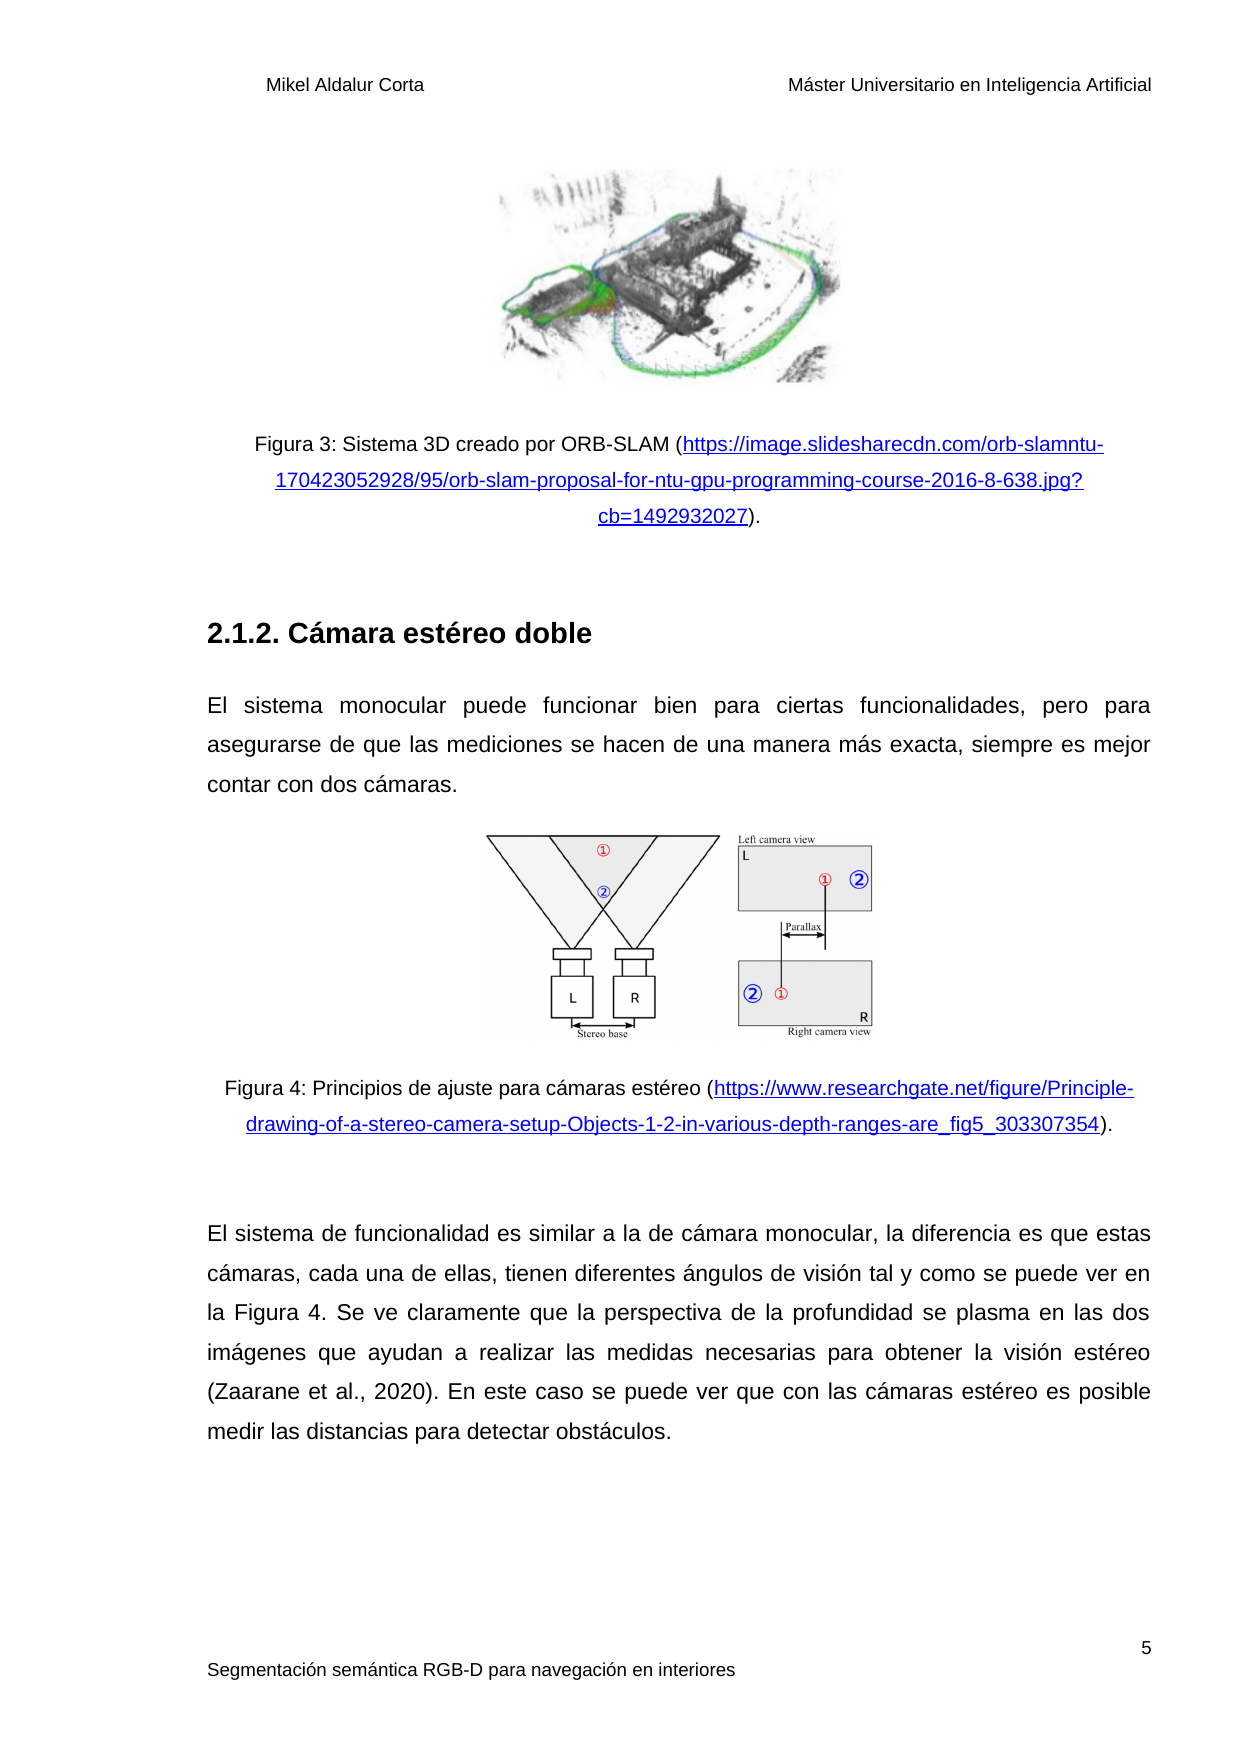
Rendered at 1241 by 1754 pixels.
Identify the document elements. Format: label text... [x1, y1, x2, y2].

picture [462, 147, 897, 398]
subtitle 2.1.2. Cámara estéreo doble [207, 616, 1152, 650]
text Figura 4: Principios de ajuste para cámaras estéreo (https://www.researchgate.net/figure/Principle-drawing-of-a-stereo-camera-setup-Objects-1-2-in-various-depth-ranges-are_fig5_303307354). [207, 1076, 1152, 1136]
text El sistema monocular puede funcionar bien para ciertas funcionalidades, pero para asegurarse de que las mediciones se hacen de una manera más exacta, siempre es mejor contar con dos cámaras. [207, 692, 1152, 797]
picture [481, 831, 877, 1042]
text El sistema de funcionalidad es similar a la de cámara monocular, la diferencia es que estas cámaras, cada una de ellas, tienen diferentes ángulos de visión tal y como se puede ver en la Figura 4. Se ve claramente que la perspectiva de la profundidad se plasma en las dos imágenes que ayudan a realizar las medidas necesarias para obtener la visión estéreo (Zaarane et al., 2020). En este caso se puede ver que con las cámaras estéreo es posible medir las distancias para detectar obstáculos. [207, 1220, 1152, 1444]
text Figura 3: Sistema 3D creado por ORB-SLAM (https://image.slidesharecdn.com/orb-slamntu-170423052928/95/orb-slam-proposal-for-ntu-gpu-programming-course-2016-8-638.jpg?cb=1492932027). [207, 432, 1152, 527]
